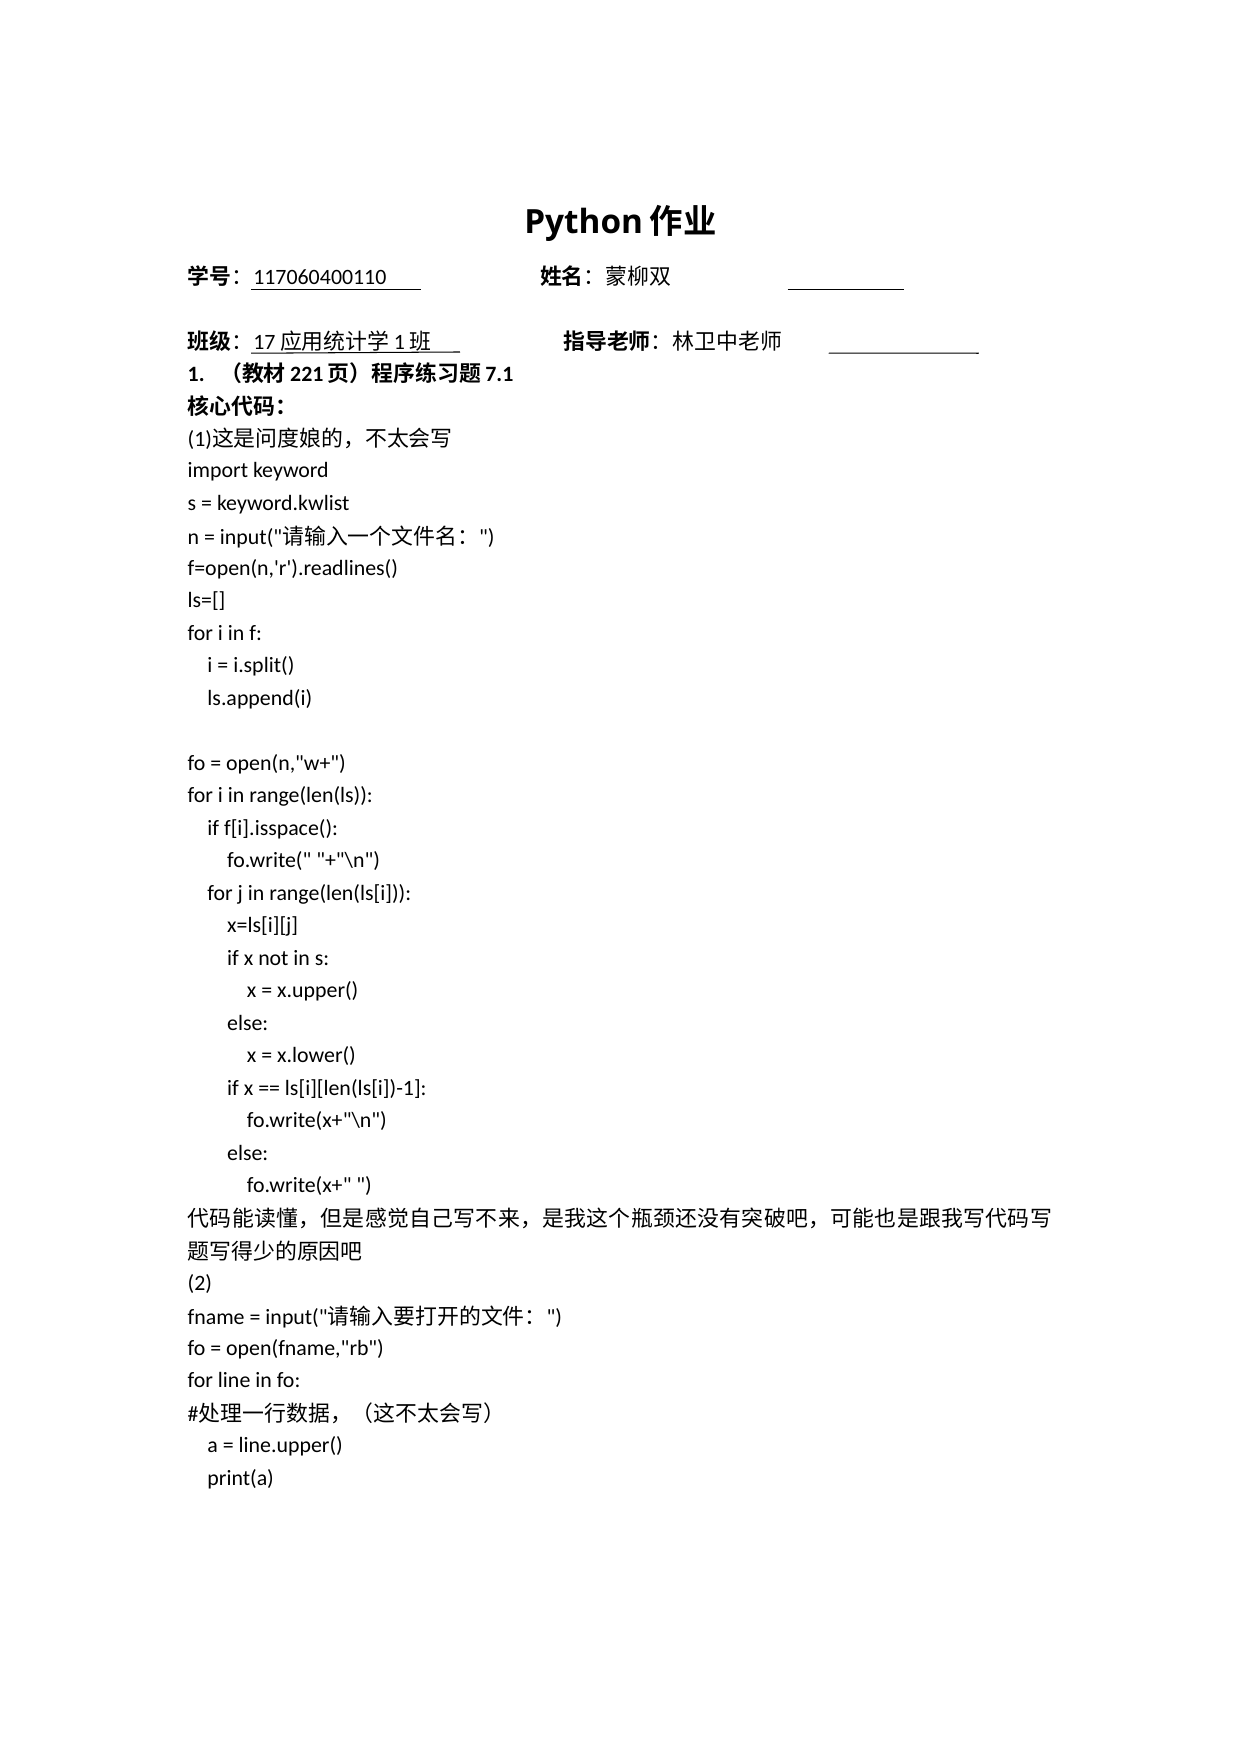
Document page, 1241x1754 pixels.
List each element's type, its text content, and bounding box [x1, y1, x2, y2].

list x = x.upper() [187, 973, 1053, 1006]
list fname = input("请输入要打开的文件：") [187, 1298, 1053, 1331]
list 代码能读懂，但是感觉自己写不来，是我这个瓶颈还没有突破吧，可能也是跟我写代码写题写得少的原因吧 [187, 1201, 1053, 1266]
list (2) [187, 1266, 1053, 1298]
list x=ls[i][j] [187, 908, 1053, 941]
list ls=[] [187, 583, 1053, 616]
text 学号：117060400110 姓名：蒙柳双 [187, 258, 1053, 291]
list for i in f: [187, 616, 1053, 648]
list a = line.upper() [187, 1428, 1053, 1461]
list if f[i].isspace(): [187, 811, 1053, 843]
list (1)这是问度娘的，不太会写 [187, 421, 1053, 453]
list print(a) [187, 1461, 1053, 1493]
list f=open(n,'r').readlines() [187, 551, 1053, 583]
list fo.write(" "+"\n") [187, 843, 1053, 876]
list s = keyword.kwlist [187, 486, 1053, 518]
list import keyword [187, 453, 1053, 486]
text 班级：17应用统计学1班 指导老师：林卫中老师 [187, 323, 1053, 356]
list ls.append(i) [187, 681, 1053, 713]
list if x not in s: [187, 941, 1053, 973]
title Python作业 [187, 187, 1053, 252]
list #处理一行数据，（这不太会写） [187, 1396, 1053, 1428]
list fo.write(x+" ") [187, 1168, 1053, 1201]
list for i in range(len(ls)): [187, 778, 1053, 811]
list fo = open(fname,"rb") [187, 1331, 1053, 1363]
list if x == ls[i][len(ls[i])-1]: [187, 1071, 1053, 1103]
list n = input("请输入一个文件名：") [187, 518, 1053, 551]
list fo.write(x+"\n") [187, 1103, 1053, 1136]
list 核心代码： [187, 388, 1053, 421]
list x = x.lower() [187, 1038, 1053, 1071]
list else: [187, 1006, 1053, 1038]
list fo = open(n,"w+") [187, 746, 1053, 778]
list （教材221页）程序练习题7.1 [187, 356, 1053, 388]
list for line in fo: [187, 1363, 1053, 1396]
list else: [187, 1136, 1053, 1168]
list i = i.split() [187, 648, 1053, 681]
list for j in range(len(ls[i])): [187, 876, 1053, 908]
